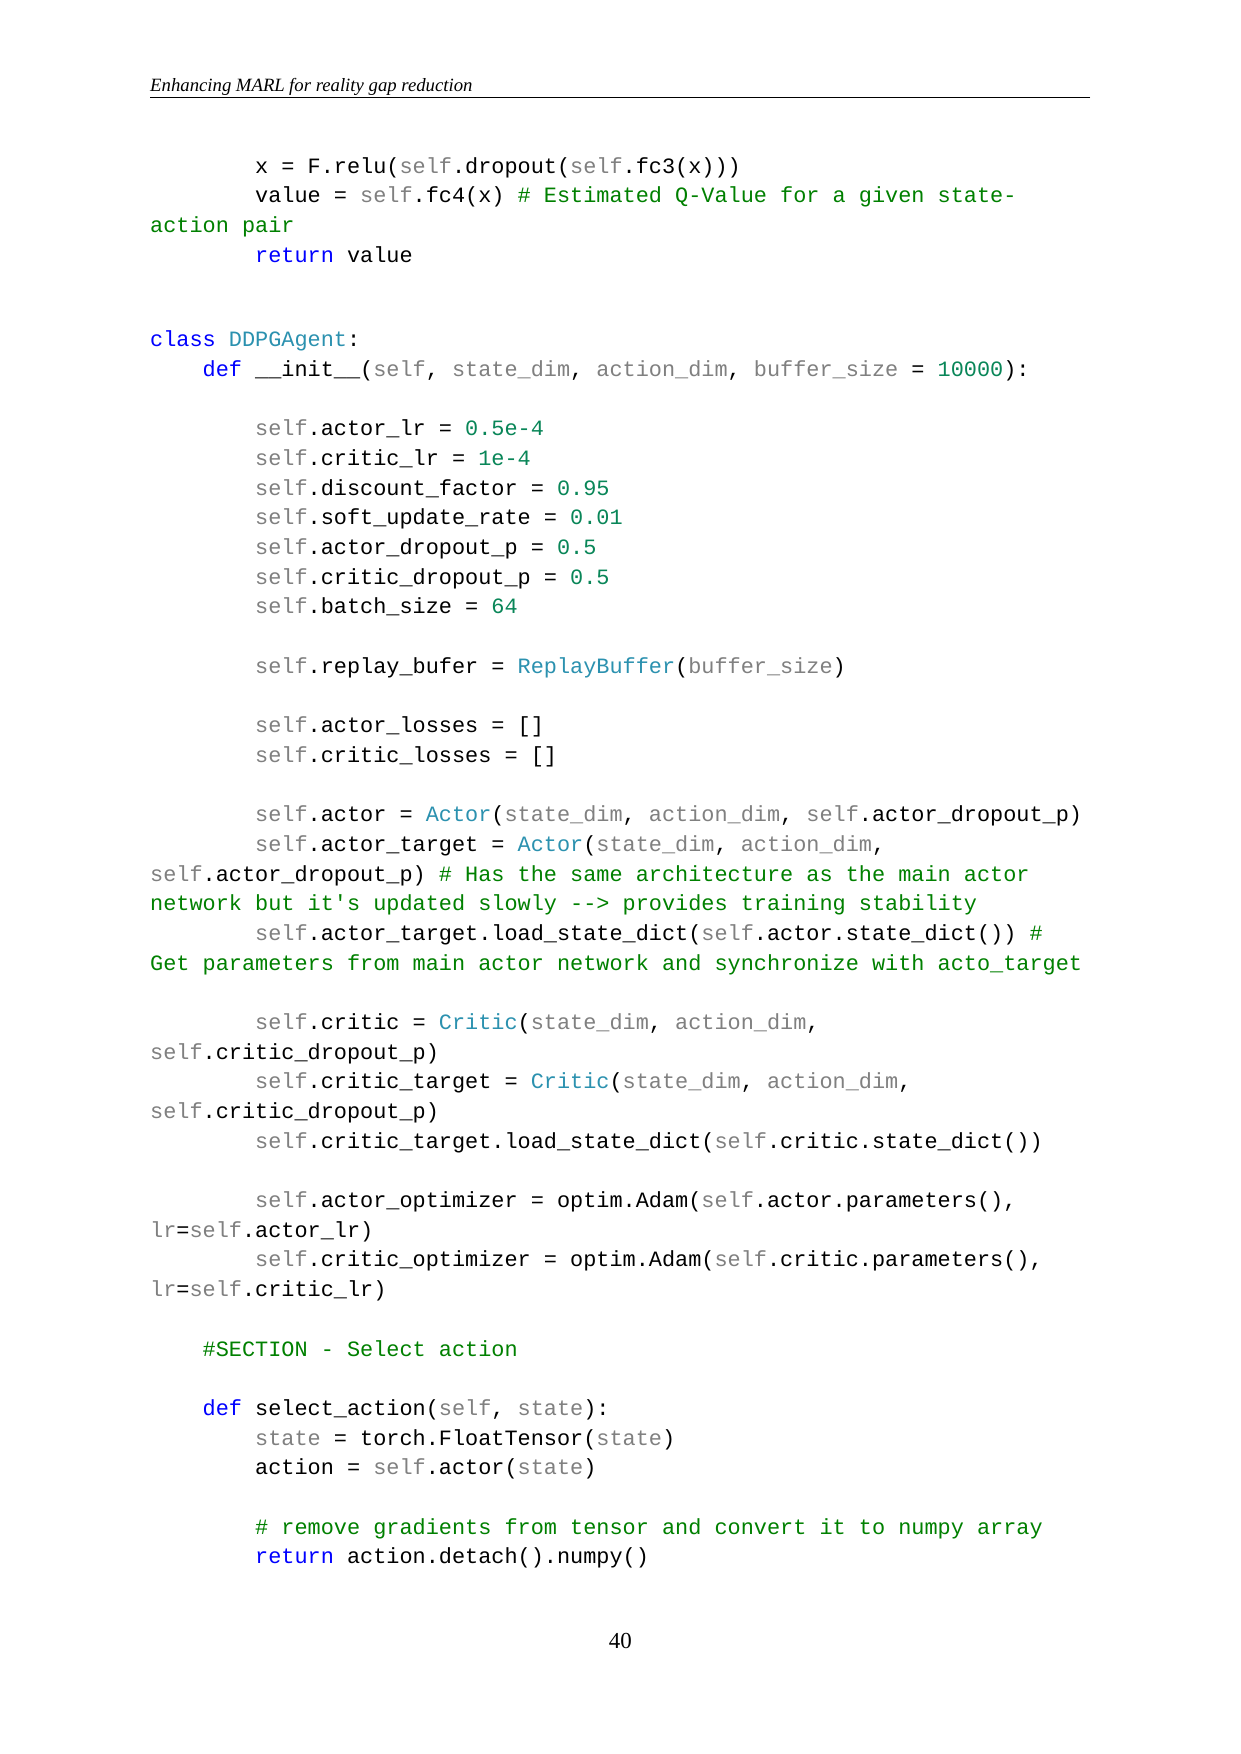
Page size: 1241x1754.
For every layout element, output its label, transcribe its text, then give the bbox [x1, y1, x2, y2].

text x = F.relu(self.dropout(self.fc3(x))) [150, 150, 1090, 180]
text self.discount_factor = 0.95 [150, 472, 1090, 502]
text self.critic_lr = 1e-4 [150, 442, 1090, 472]
text # remove gradients from tensor and convert it to numpy array [150, 1511, 1090, 1541]
text self.critic_losses = [] [150, 739, 1090, 769]
text self.actor_lr = 0.5e-4 [150, 412, 1090, 442]
text self.critic_dropout_p = 0.5 [150, 561, 1090, 591]
text self.critic = Critic(state_dim, action_dim, self.critic_dropout_p) [150, 1006, 1090, 1066]
text self.replay_bufer = ReplayBuffer(buffer_size) [150, 650, 1090, 680]
text self.critic_target.load_state_dict(self.critic.state_dict()) [150, 1125, 1090, 1155]
text self.critic_optimizer = optim.Adam(self.critic.parameters(), lr=self.critic_lr) [150, 1244, 1090, 1303]
text return action.detach().numpy() [150, 1541, 1090, 1570]
text action = self.actor(state) [150, 1452, 1090, 1481]
text self.actor_target = Actor(state_dim, action_dim, self.actor_dropout_p) # Has the same architecture as the main actor network but it's updated slowly --> provides training stability [150, 828, 1090, 917]
text self.actor_optimizer = optim.Adam(self.actor.parameters(), lr=self.actor_lr) [150, 1184, 1090, 1244]
text self.actor_dropout_p = 0.5 [150, 531, 1090, 561]
text #SECTION - Select action [150, 1333, 1090, 1362]
text value = self.fc4(x) # Estimated Q-Value for a given state-action pair [150, 180, 1090, 239]
text def __init__(self, state_dim, action_dim, buffer_size = 10000): [150, 353, 1090, 383]
text self.actor_losses = [] [150, 709, 1090, 739]
text self.batch_size = 64 [150, 591, 1090, 620]
text self.critic_target = Critic(state_dim, action_dim, self.critic_dropout_p) [150, 1066, 1090, 1125]
text state = torch.FloatTensor(state) [150, 1422, 1090, 1452]
text return value [150, 239, 1090, 269]
text class DDPGAgent: [150, 323, 1090, 353]
text def select_action(self, state): [150, 1392, 1090, 1422]
text self.actor_target.load_state_dict(self.actor.state_dict()) # Get parameters from main actor network and synchronize with acto_target [150, 917, 1090, 977]
text self.soft_update_rate = 0.01 [150, 502, 1090, 531]
text self.actor = Actor(state_dim, action_dim, self.actor_dropout_p) [150, 798, 1090, 828]
